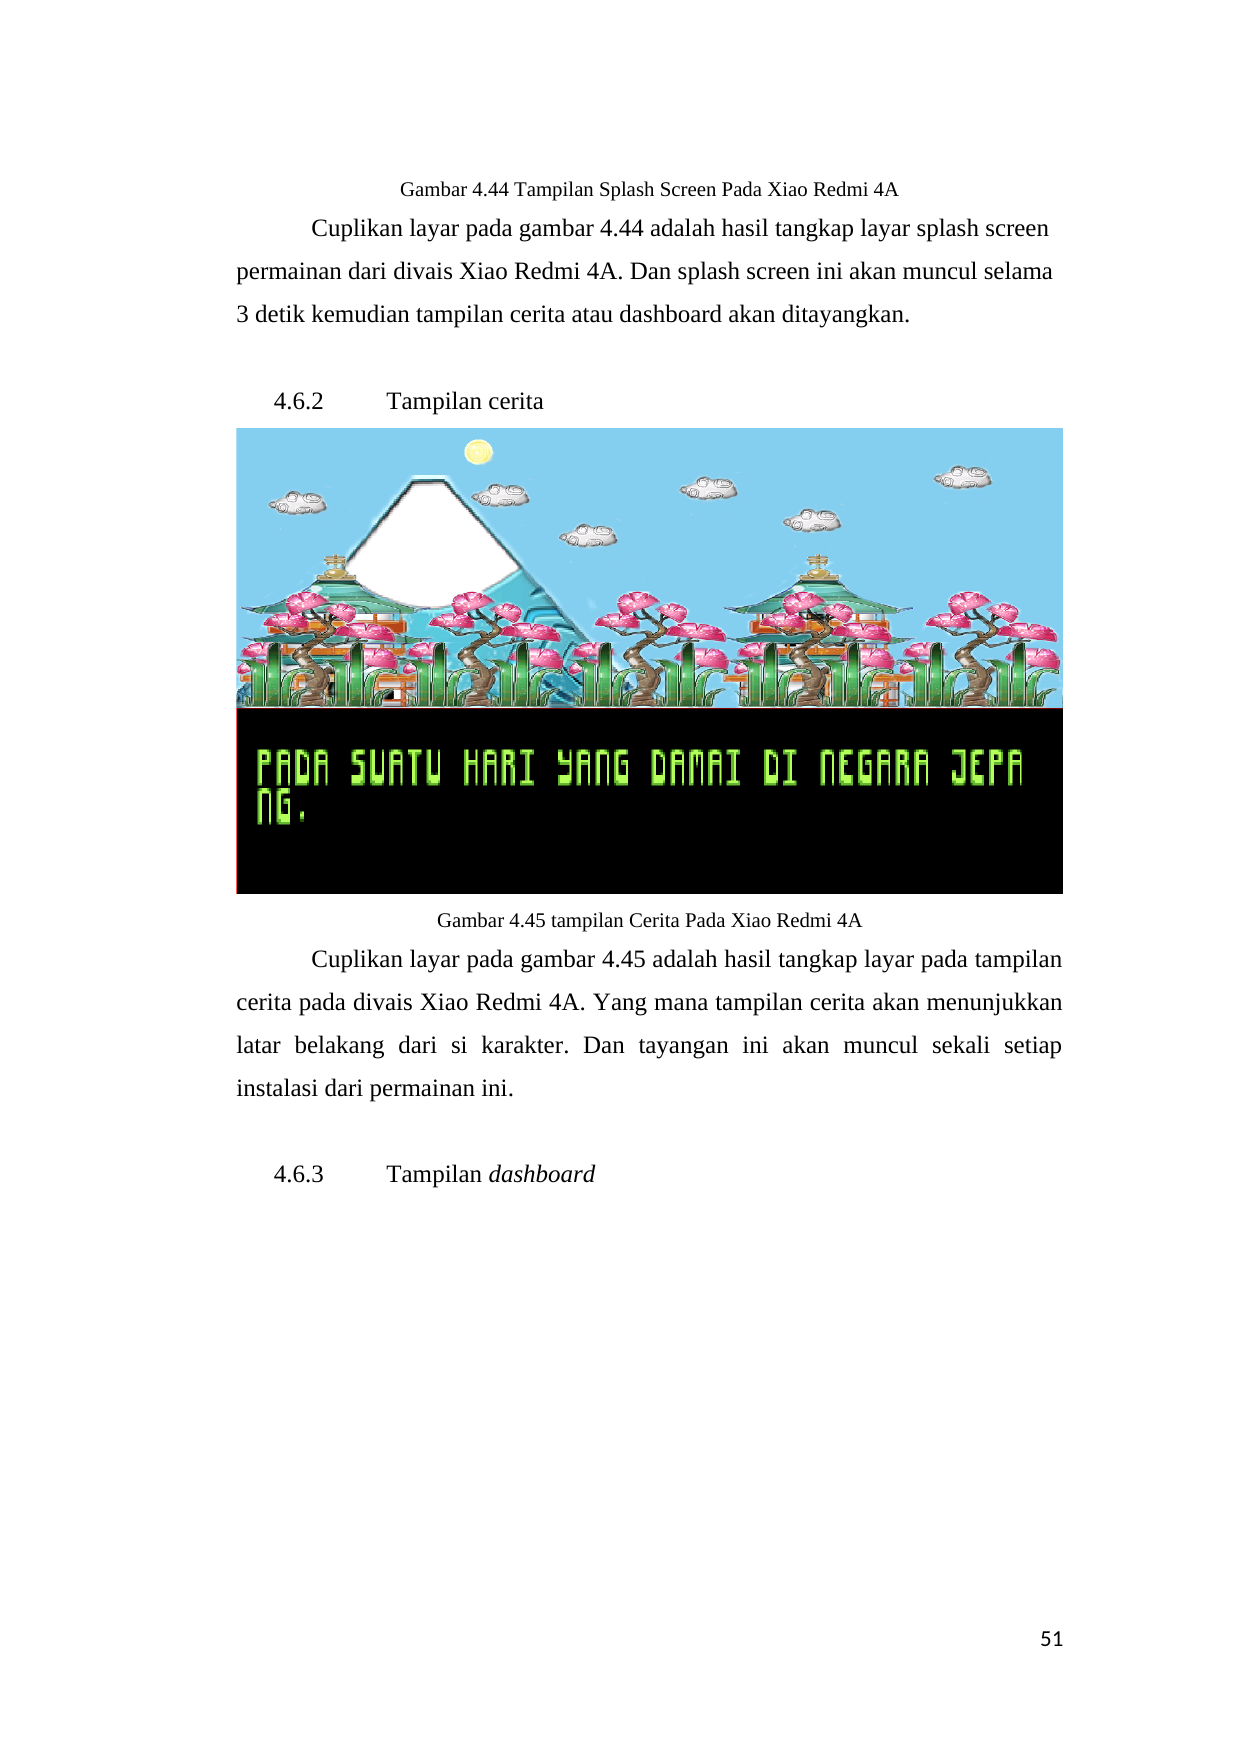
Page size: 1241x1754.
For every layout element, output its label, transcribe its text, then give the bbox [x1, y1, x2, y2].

list Tampilan cerita [274, 386, 1063, 414]
list Cuplikan layar pada gambar 4.44 adalah hasil tangkap layar splash screen permainan dari divais Xiao Redmi 4A. Dan splash screen ini akan muncul selama 3 detik kemudian tampilan cerita atau dashboard akan ditayangkan. [236, 213, 1063, 328]
picture [236, 428, 1063, 894]
list Gambar 4.44 Tampilan Splash Screen Pada Xiao Redmi 4A [236, 177, 1063, 201]
list Tampilan dashboard [274, 1159, 1063, 1188]
list Cuplikan layar pada gambar 4.45 adalah hasil tangkap layar pada tampilan cerita pada divais Xiao Redmi 4A. Yang mana tampilan cerita akan menunjukkan latar belakang dari si karakter. Dan tayangan ini akan muncul sekali setiap instalasi dari permainan ini. [236, 944, 1063, 1102]
list Gambar 4.45 tampilan Cerita Pada Xiao Redmi 4A [236, 908, 1063, 932]
